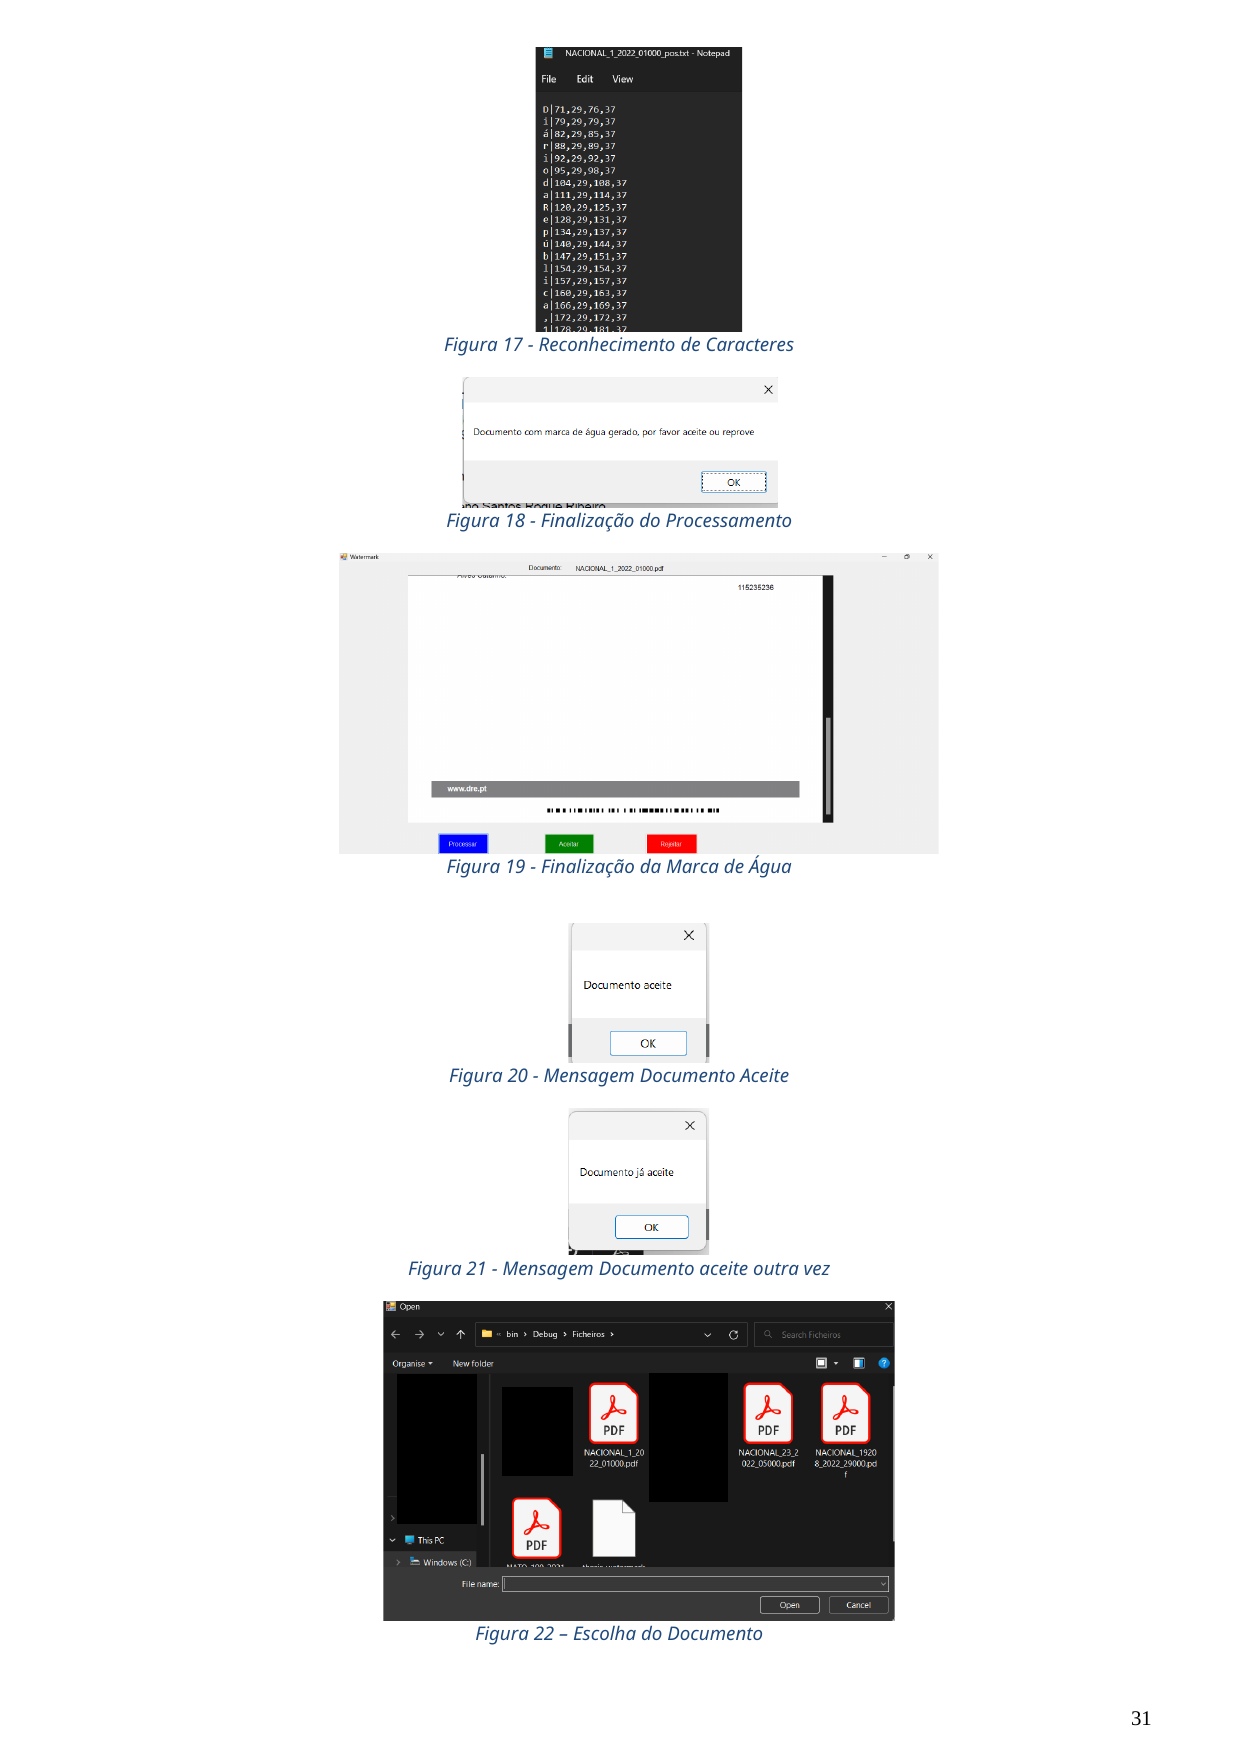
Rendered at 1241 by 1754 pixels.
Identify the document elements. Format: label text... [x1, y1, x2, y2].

text Figura 18 - Finalização do Processamento [89, 507, 1152, 533]
picture [462, 377, 778, 508]
text Figura 22 – Escolha do Documento [89, 1620, 1152, 1646]
text Figura 20 - Mensagem Documento Aceite [89, 1063, 1152, 1088]
picture [383, 1301, 895, 1621]
picture [339, 553, 939, 854]
text Figura 21 - Mensagem Documento aceite outra vez [89, 1255, 1152, 1281]
picture [568, 1108, 710, 1255]
picture [535, 47, 743, 332]
text Figura 17 - Reconhecimento de Caracteres [89, 332, 1152, 357]
picture [568, 923, 710, 1063]
text Figura 19 - Finalização da Marca de Água [89, 853, 1152, 879]
